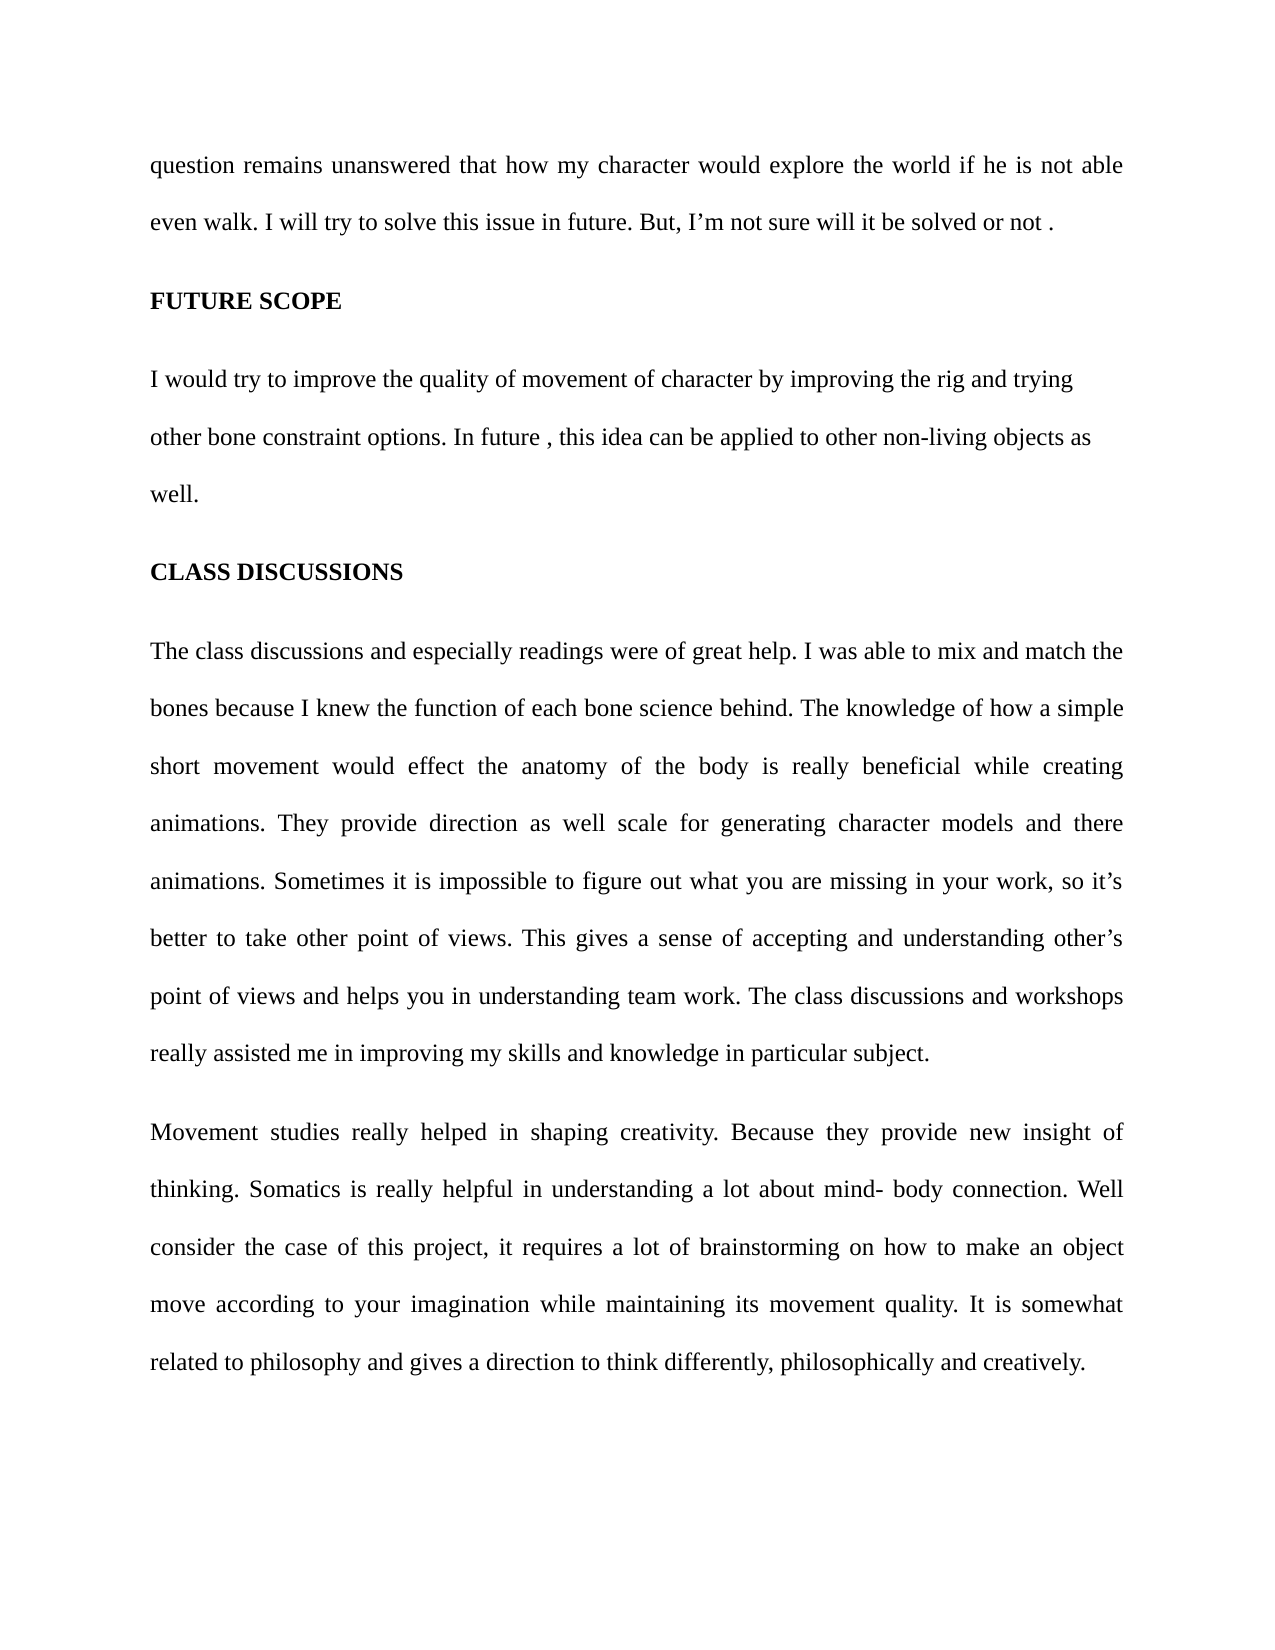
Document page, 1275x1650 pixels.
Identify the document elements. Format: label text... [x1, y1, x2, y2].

text Movement studies really helped in shaping creativity. Because they provide new insight of thinking. Somatics is really helpful in understanding a lot about mind- body connection. Well consider the case of this project, it requires a lot of brainstorming on how to make an object move according to your imagination while maintaining its movement quality. It is somewhat related to philosophy and gives a direction to think differently, philosophically and creatively. [150, 1117, 1125, 1375]
text CLASS DISCUSSIONS [150, 557, 1125, 586]
text The class discussions and especially readings were of great help. I was able to mix and match the bones because I knew the function of each bone science behind. The knowledge of how a simple short movement would effect the anatomy of the body is really beneficial while creating animations. They provide direction as well scale for generating character models and there animations. Sometimes it is impossible to figure out what you are missing in your work, so it’s better to take other point of views. This gives a sense of accepting and understanding other’s point of views and helps you in understanding team work. The class discussions and workshops really assisted me in improving my skills and knowledge in particular subject. [150, 636, 1125, 1067]
text FUTURE SCOPE [150, 286, 1125, 314]
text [150, 150, 1125, 236]
text I would try to improve the quality of movement of character by improving the rig and trying other bone constraint options. In future , this idea can be applied to other non-living objects as well. [150, 364, 1125, 508]
